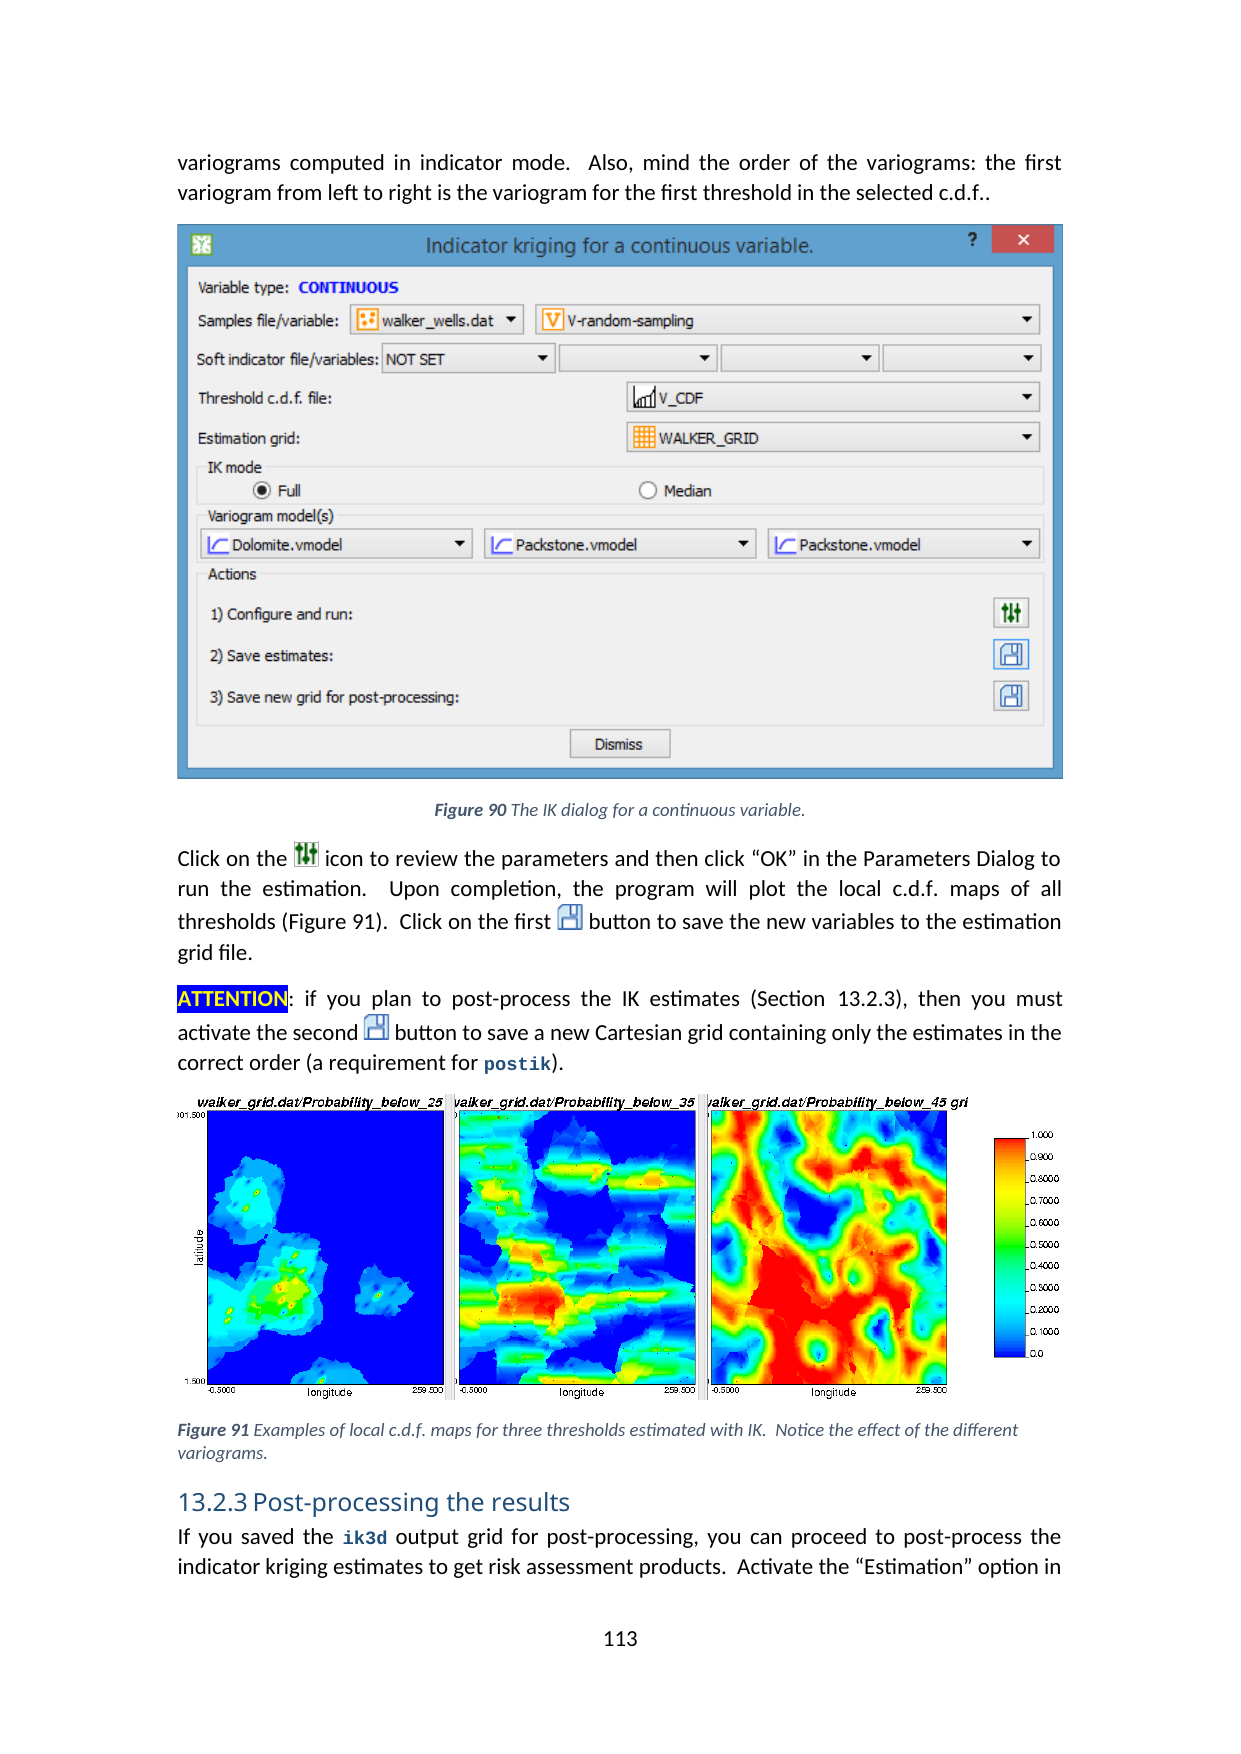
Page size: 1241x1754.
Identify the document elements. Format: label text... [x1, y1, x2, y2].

picture [177, 1094, 1062, 1400]
text Figure 91 Examples of local c.d.f. maps for three thresholds estimated with IK. Notice the effect of the different variograms. [177, 1418, 1063, 1464]
picture [363, 1014, 390, 1040]
picture [295, 843, 318, 866]
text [177, 148, 1063, 206]
picture [177, 224, 1063, 779]
text ATTENTION: if you plan to post-process the IK estimates (Section 13.2.3), then you must activate the second button to save a new Cartesian grid containing only the estimates in the correct order (a requirement for postik). [177, 984, 1063, 1076]
subtitle Post-processing the results [177, 1485, 1063, 1519]
text Click on the icon to review the parameters and then click “OK” in the Parameters Dialog to run the estimation. Upon completion, the program will plot the local c.d.f. maps of all thresholds (Figure 91). Click on the first button to save the new variables to the estimation grid file. [177, 841, 1063, 966]
text Figure 90 The IK dialog for a continuous variable. [177, 798, 1063, 821]
picture [557, 904, 583, 930]
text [177, 1522, 1063, 1580]
